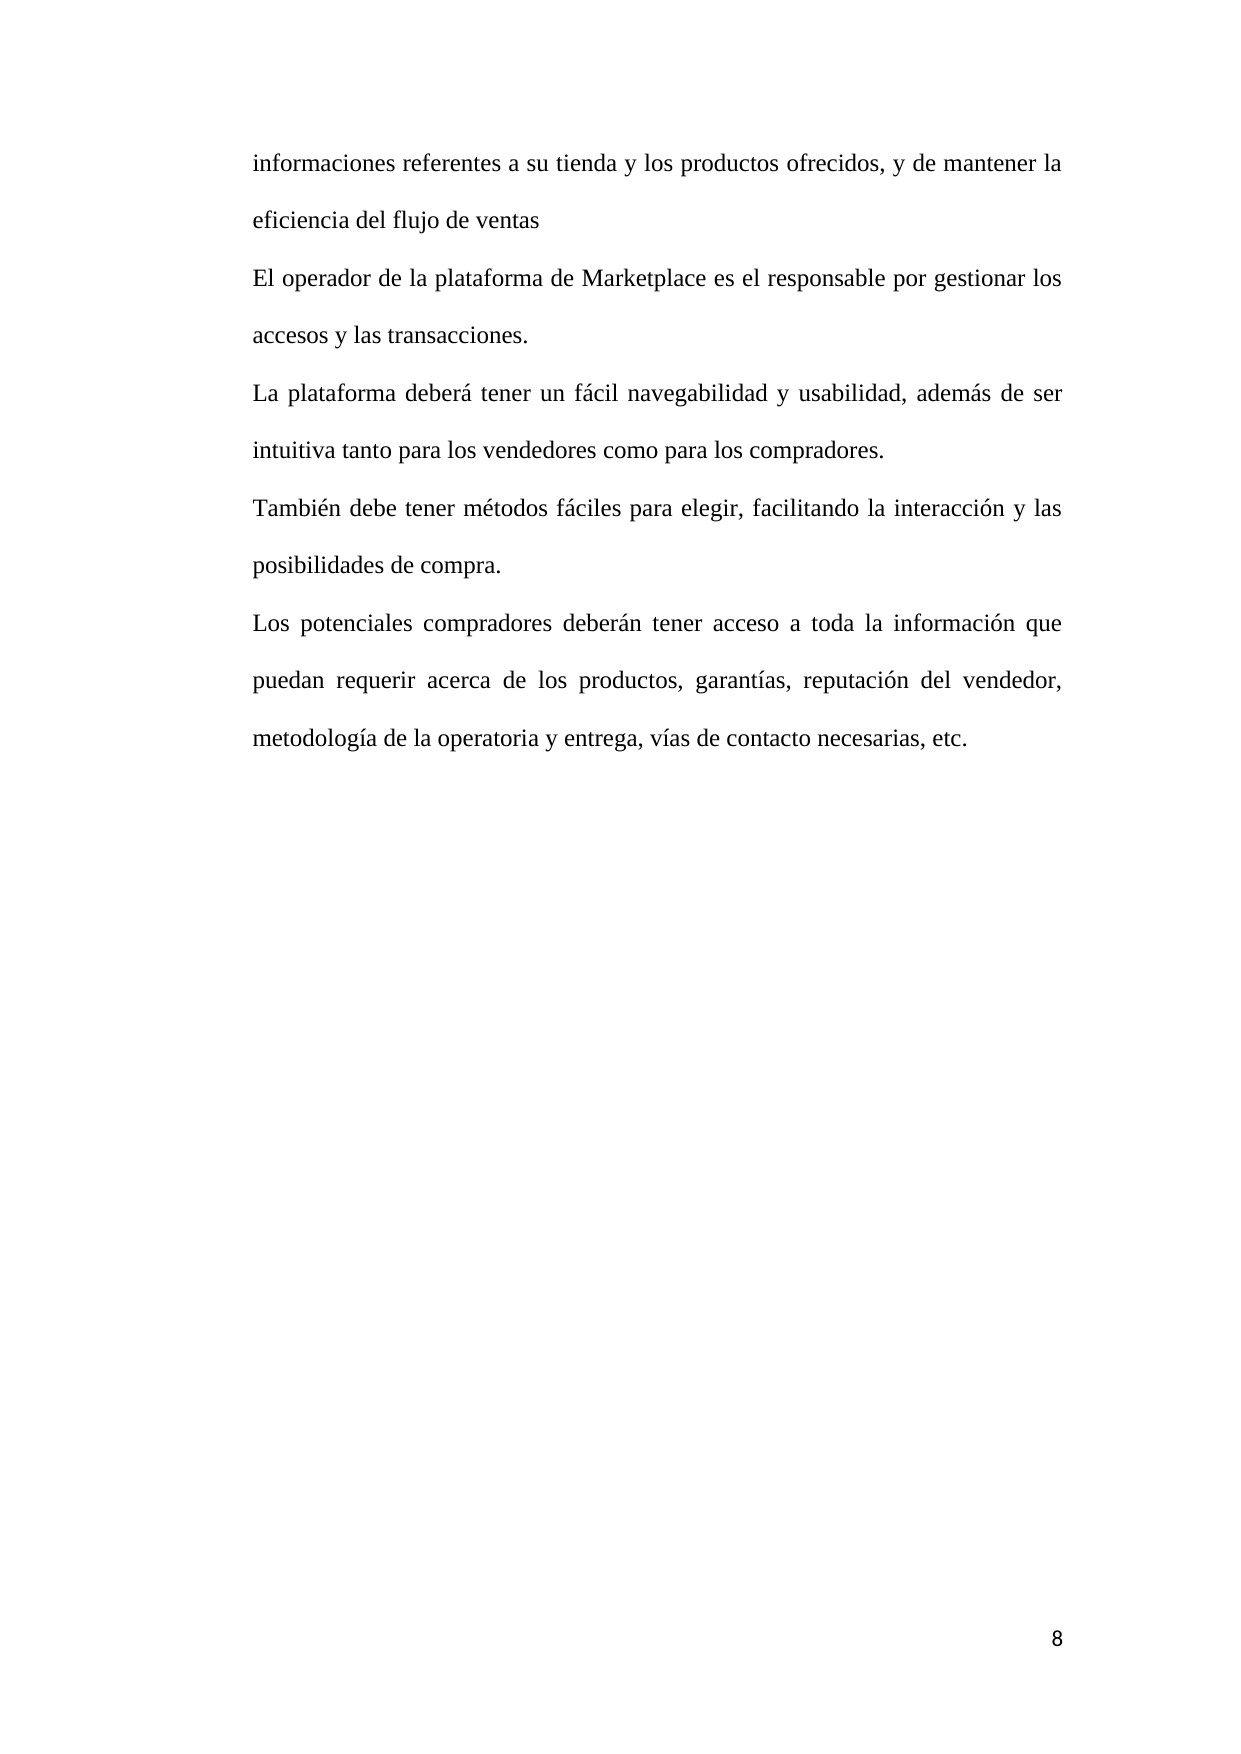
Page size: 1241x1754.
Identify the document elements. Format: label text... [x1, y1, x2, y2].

list También debe tener métodos fáciles para elegir, facilitando la interacción y las posibilidades de compra. [252, 493, 1063, 579]
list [252, 148, 1063, 234]
list Los potenciales compradores deberán tener acceso a toda la información que puedan requerir acerca de los productos, garantías, reputación del vendedor, metodología de la operatoria y entrega, vías de contacto necesarias, etc. [252, 608, 1063, 751]
list El operador de la plataforma de Marketplace es el responsable por gestionar los accesos y las transacciones. [252, 263, 1063, 349]
list La plataforma deberá tener un fácil navegabilidad y usabilidad, además de ser intuitiva tanto para los vendedores como para los compradores. [252, 378, 1063, 464]
